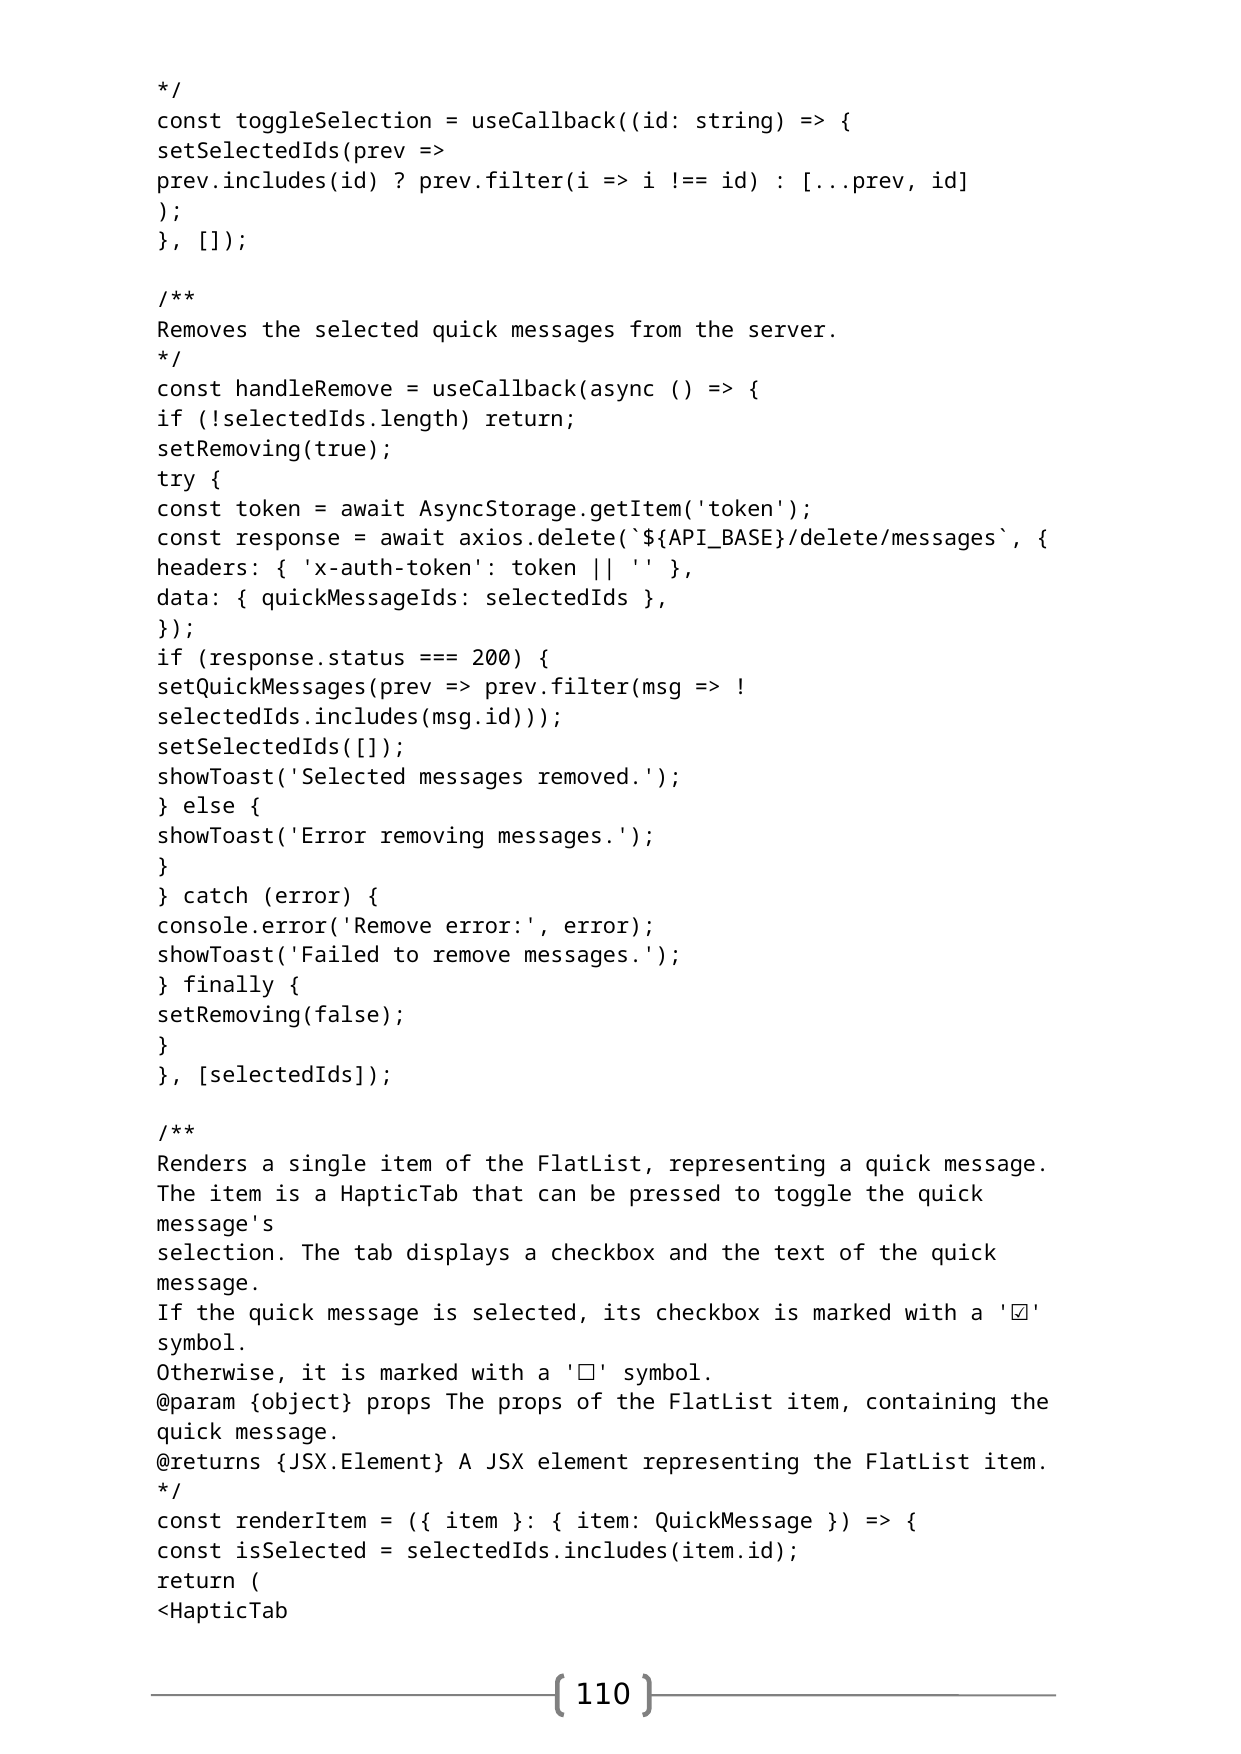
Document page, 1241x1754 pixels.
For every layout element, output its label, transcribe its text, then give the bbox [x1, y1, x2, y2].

text setRemoving(false); [156, 999, 1088, 1029]
text /** [156, 1118, 1088, 1148]
text const token = await AsyncStorage.getItem('token'); [156, 492, 1088, 522]
text }, []); [156, 224, 1088, 254]
text showToast('Selected messages removed.'); [156, 761, 1088, 790]
text const toggleSelection = useCallback((id: string) => { [156, 105, 1088, 135]
text selection. The tab displays a checkbox and the text of the quick message. [156, 1237, 1088, 1297]
text const renderItem = ({ item }: { item: QuickMessage }) => { [156, 1505, 1088, 1535]
text if (!selectedIds.length) return; [156, 403, 1088, 433]
text @param {object} props The props of the FlatList item, containing the quick message. [156, 1386, 1088, 1446]
text }, [selectedIds]); [156, 1058, 1088, 1088]
text The item is a HapticTab that can be pressed to toggle the quick message's [156, 1178, 1088, 1237]
text setRemoving(true); [156, 433, 1088, 463]
text Otherwise, it is marked with a '☐' symbol. [156, 1356, 1088, 1386]
text const response = await axios.delete(`${API_BASE}/delete/messages`, { [156, 522, 1088, 552]
text const handleRemove = useCallback(async () => { [156, 373, 1088, 403]
text const isSelected = selectedIds.includes(item.id); [156, 1535, 1088, 1565]
text headers: { 'x-auth-token': token || '' }, [156, 552, 1088, 582]
text */ [156, 1476, 1088, 1505]
text try { [156, 463, 1088, 492]
text If the quick message is selected, its checkbox is marked with a '☑' symbol. [156, 1297, 1088, 1356]
text } catch (error) { [156, 880, 1088, 909]
text <HapticTab [156, 1595, 1088, 1624]
text } finally { [156, 969, 1088, 999]
text console.error('Remove error:', error); [156, 909, 1088, 939]
text showToast('Error removing messages.'); [156, 820, 1088, 850]
text } [156, 1029, 1088, 1058]
text Renders a single item of the FlatList, representing a quick message. [156, 1148, 1088, 1178]
text } [156, 850, 1088, 880]
text setSelectedIds(prev => [156, 135, 1088, 165]
text @returns {JSX.Element} A JSX element representing the FlatList item. [156, 1446, 1088, 1476]
text }); [156, 612, 1088, 641]
text /** [156, 284, 1088, 314]
text setSelectedIds([]); [156, 731, 1088, 761]
text showToast('Failed to remove messages.'); [156, 939, 1088, 969]
text prev.includes(id) ? prev.filter(i => i !== id) : [...prev, id] [156, 165, 1088, 194]
text Removes the selected quick messages from the server. [156, 314, 1088, 343]
text ); [156, 194, 1088, 224]
text data: { quickMessageIds: selectedIds }, [156, 582, 1088, 612]
text */ [156, 343, 1088, 373]
text } else { [156, 790, 1088, 820]
text */ [156, 75, 1088, 105]
text if (response.status === 200) { [156, 641, 1088, 671]
text return ( [156, 1565, 1088, 1595]
text setQuickMessages(prev => prev.filter(msg => !selectedIds.includes(msg.id))); [156, 671, 1088, 731]
